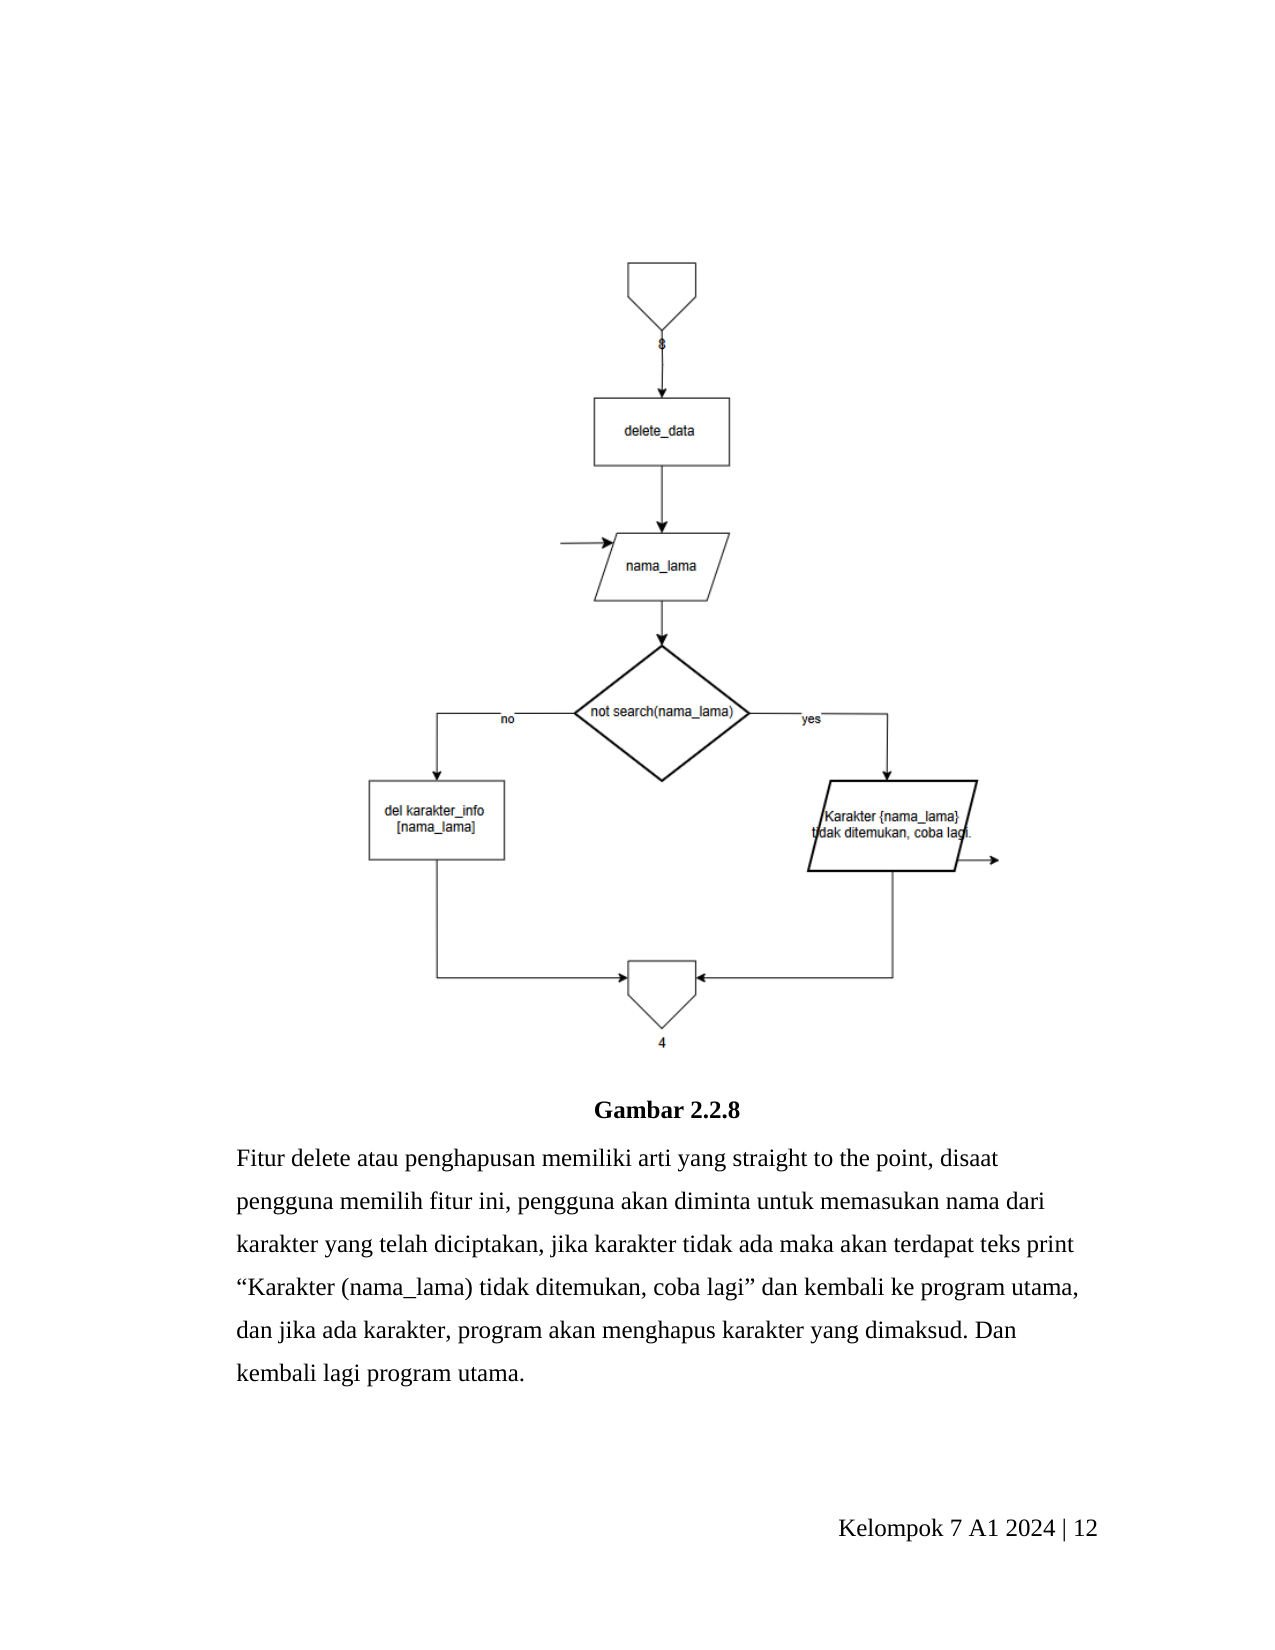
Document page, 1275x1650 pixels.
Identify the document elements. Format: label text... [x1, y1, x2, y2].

text Fitur delete atau penghapusan memiliki arti yang straight to the point, disaat pengguna memilih fitur ini, pengguna akan diminta untuk memasukan nama dari karakter yang telah diciptakan, jika karakter tidak ada maka akan terdapat teks print “Karakter (nama_lama) tidak ditemukan, coba lagi” dan kembali ke program utama, dan jika ada karakter, program akan menghapus karakter yang dimaksud. Dan kembali lagi program utama. [236, 1143, 1098, 1387]
subtitle Gambar 2.2.8 [236, 1095, 1098, 1124]
picture [236, 236, 1098, 1065]
